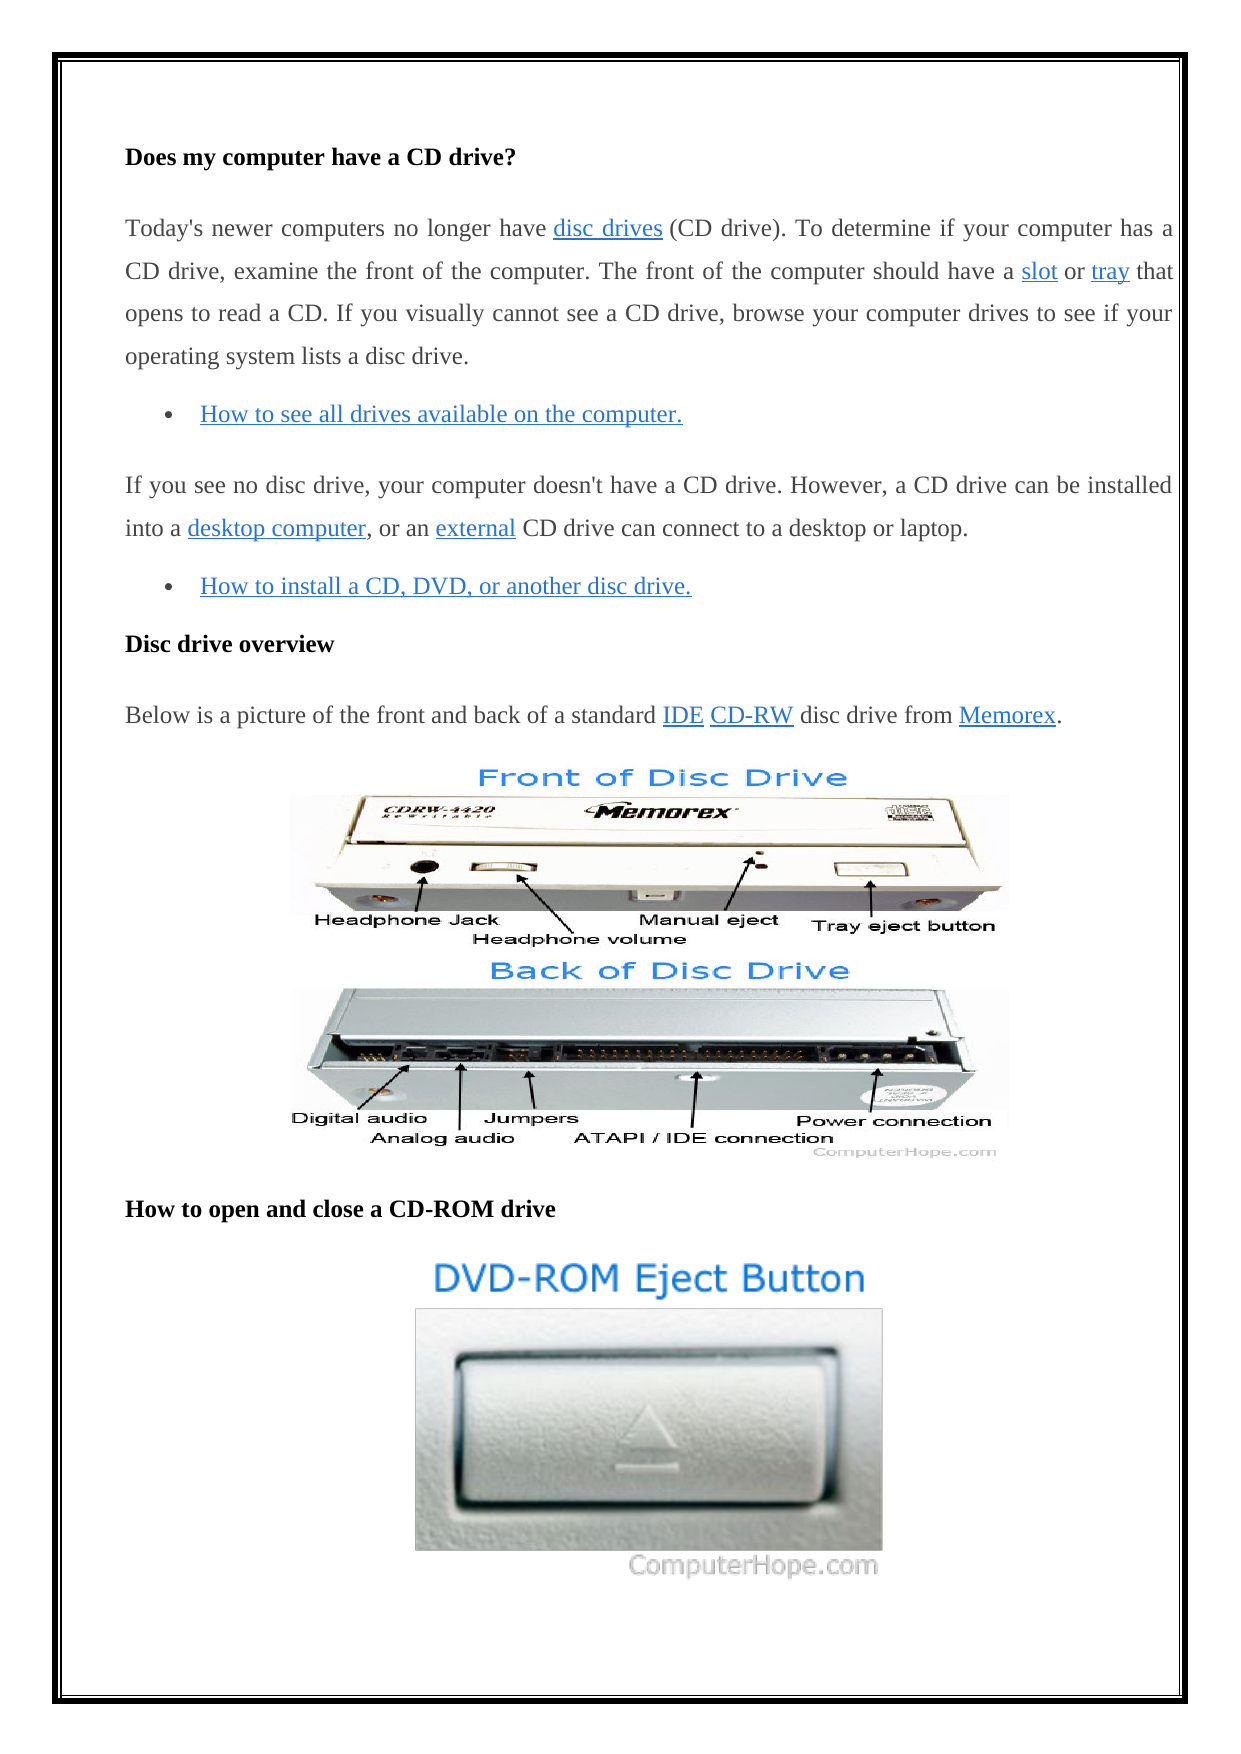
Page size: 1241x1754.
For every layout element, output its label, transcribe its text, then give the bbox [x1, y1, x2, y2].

text Today's newer computers no longer have disc drives (CD drive). To determine if your computer has a CD drive, examine the front of the computer. The front of the computer should have a slot or tray that opens to read a CD. If you visually cannot see a CD drive, browse your computer drives to see if your operating system lists a disc drive. [125, 199, 1173, 369]
subtitle Disc drive overview [125, 629, 1173, 657]
text Below is a picture of the front and back of a standard IDE CD-RW disc drive from Memorex. [125, 687, 1173, 729]
list How to install a CD, DVD, or another disc drive. [165, 571, 1173, 599]
list How to see all drives available on the computer. [165, 399, 1173, 427]
subtitle How to open and close a CD-ROM drive [125, 1194, 1173, 1222]
subtitle Does my computer have a CD drive? [125, 142, 1173, 170]
text If you see no disc drive, your computer doesn't have a CD drive. However, a CD drive can be installed into a desktop computer, or an external CD drive can connect to a desktop or laptop. [125, 457, 1173, 542]
picture [289, 758, 1009, 1165]
picture [414, 1251, 884, 1582]
